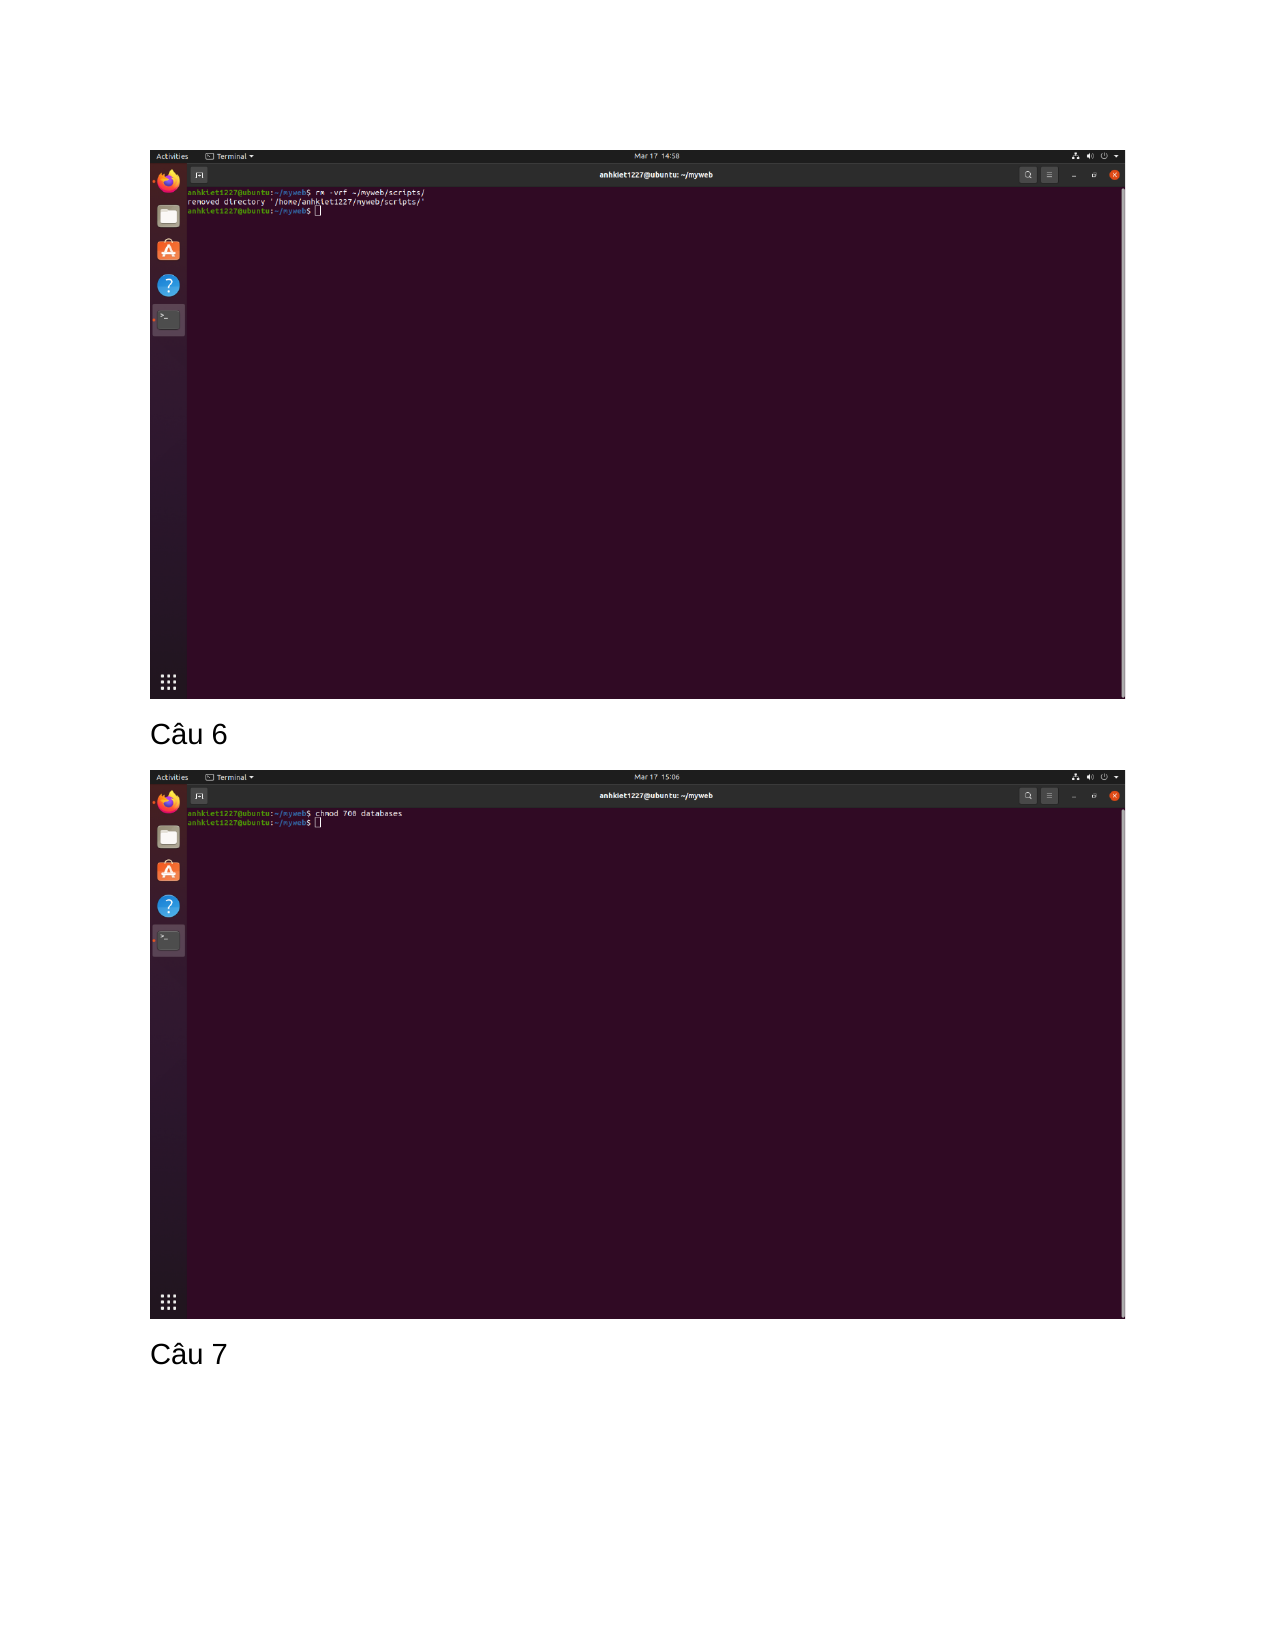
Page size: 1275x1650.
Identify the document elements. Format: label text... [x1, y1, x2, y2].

picture [150, 770, 1125, 1319]
text Câu 6 [150, 717, 1125, 751]
picture [150, 150, 1125, 699]
text Câu 7 [150, 1337, 1125, 1371]
